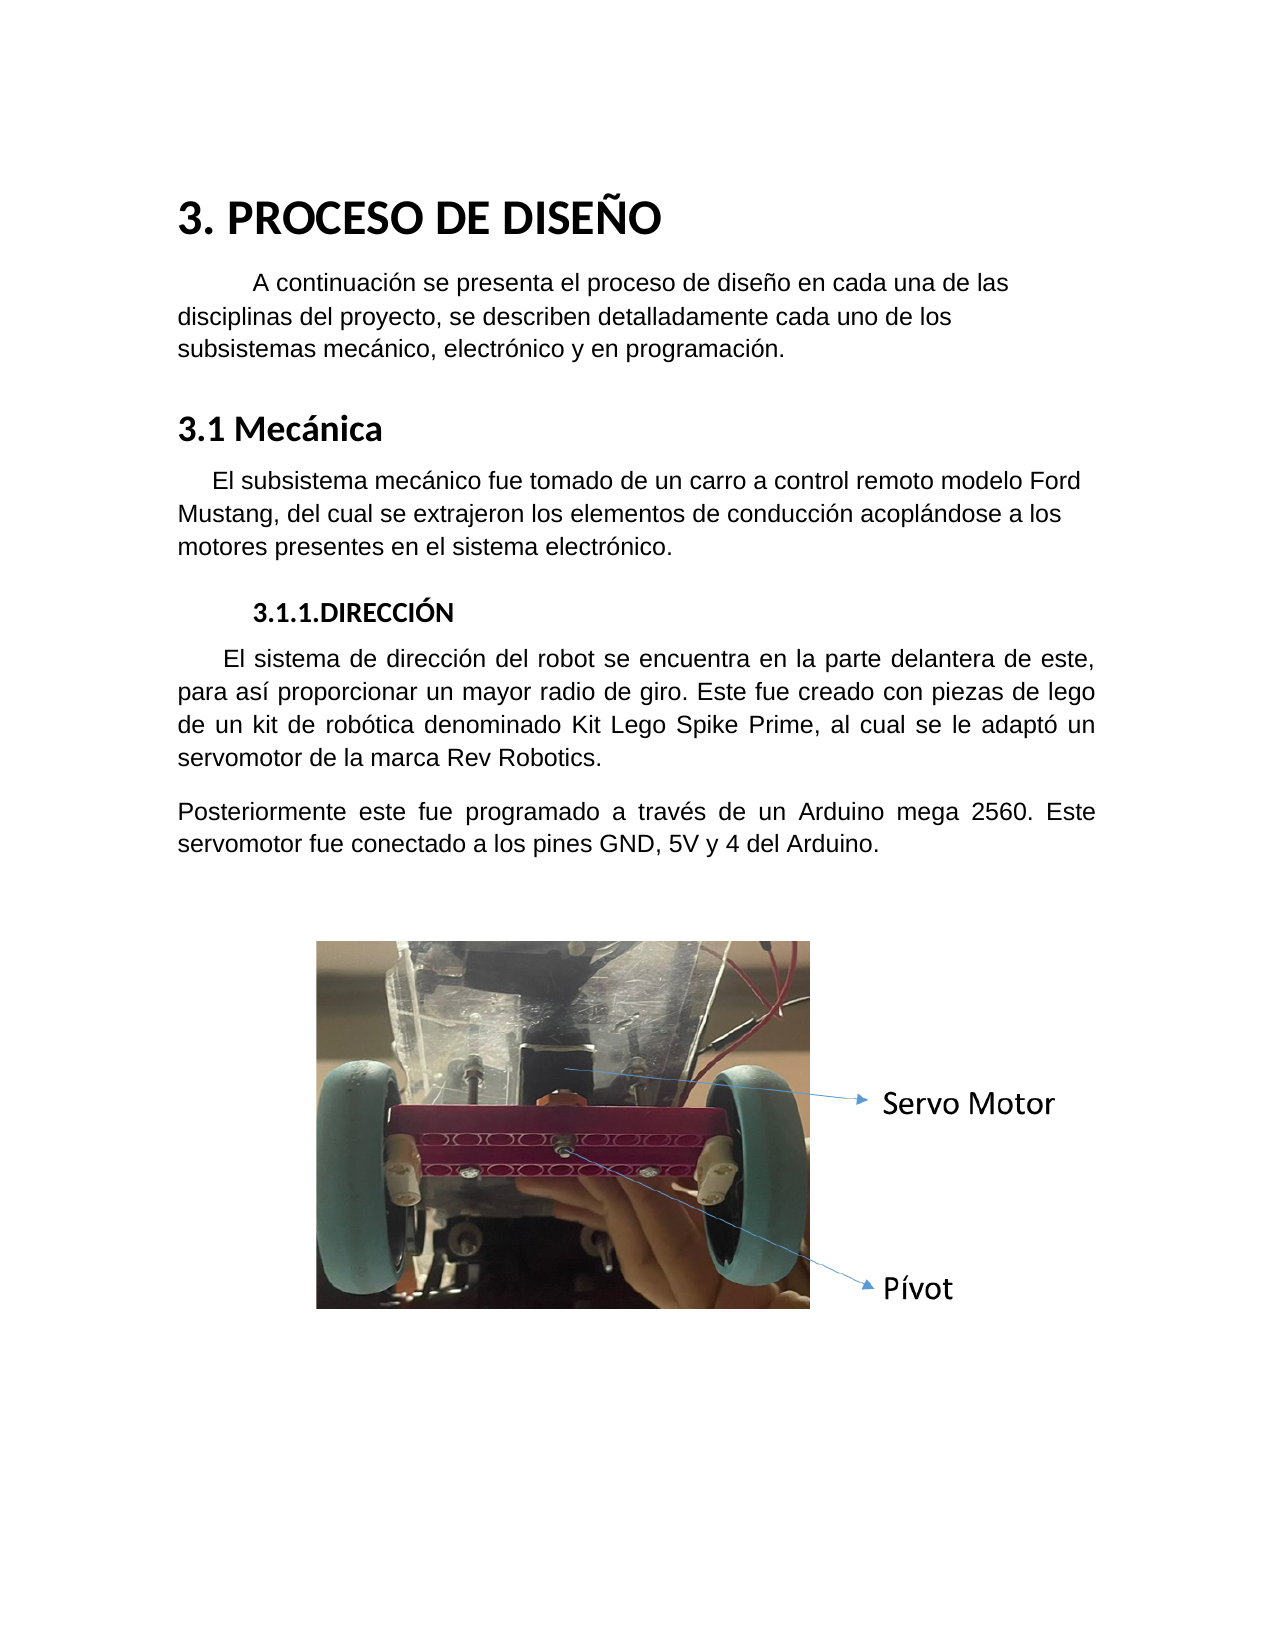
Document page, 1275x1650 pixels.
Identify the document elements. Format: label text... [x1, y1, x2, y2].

subtitle 3.1.1.DIRECCIÓN [177, 594, 1098, 630]
text El subsistema mecánico fue tomado de un carro a control remoto modelo Ford Mustang, del cual se extrajeron los elementos de conducción acoplándose a los motores presentes en el sistema electrónico. [177, 466, 1098, 561]
subtitle 3.1 Mecánica [177, 405, 1098, 451]
text A continuación se presenta el proceso de diseño en cada una de las disciplinas del proyecto, se describen detalladamente cada uno de los subsistemas mecánico, electrónico y en programación. [177, 268, 1098, 363]
subtitle 3. PROCESO DE DISEÑO [177, 186, 1098, 247]
picture [316, 941, 1217, 1309]
text Posteriormente este fue programado a través de un Arduino mega 2560. Este servomotor fue conectado a los pines GND, 5V y 4 del Arduino. [177, 796, 1098, 858]
text El sistema de dirección del robot se encuentra en la parte delantera de este, para así proporcionar un mayor radio de giro. Este fue creado con piezas de lego de un kit de robótica denominado Kit Lego Spike Prime, al cual se le adaptó un servomotor de la marca Rev Robotics. [177, 643, 1098, 771]
